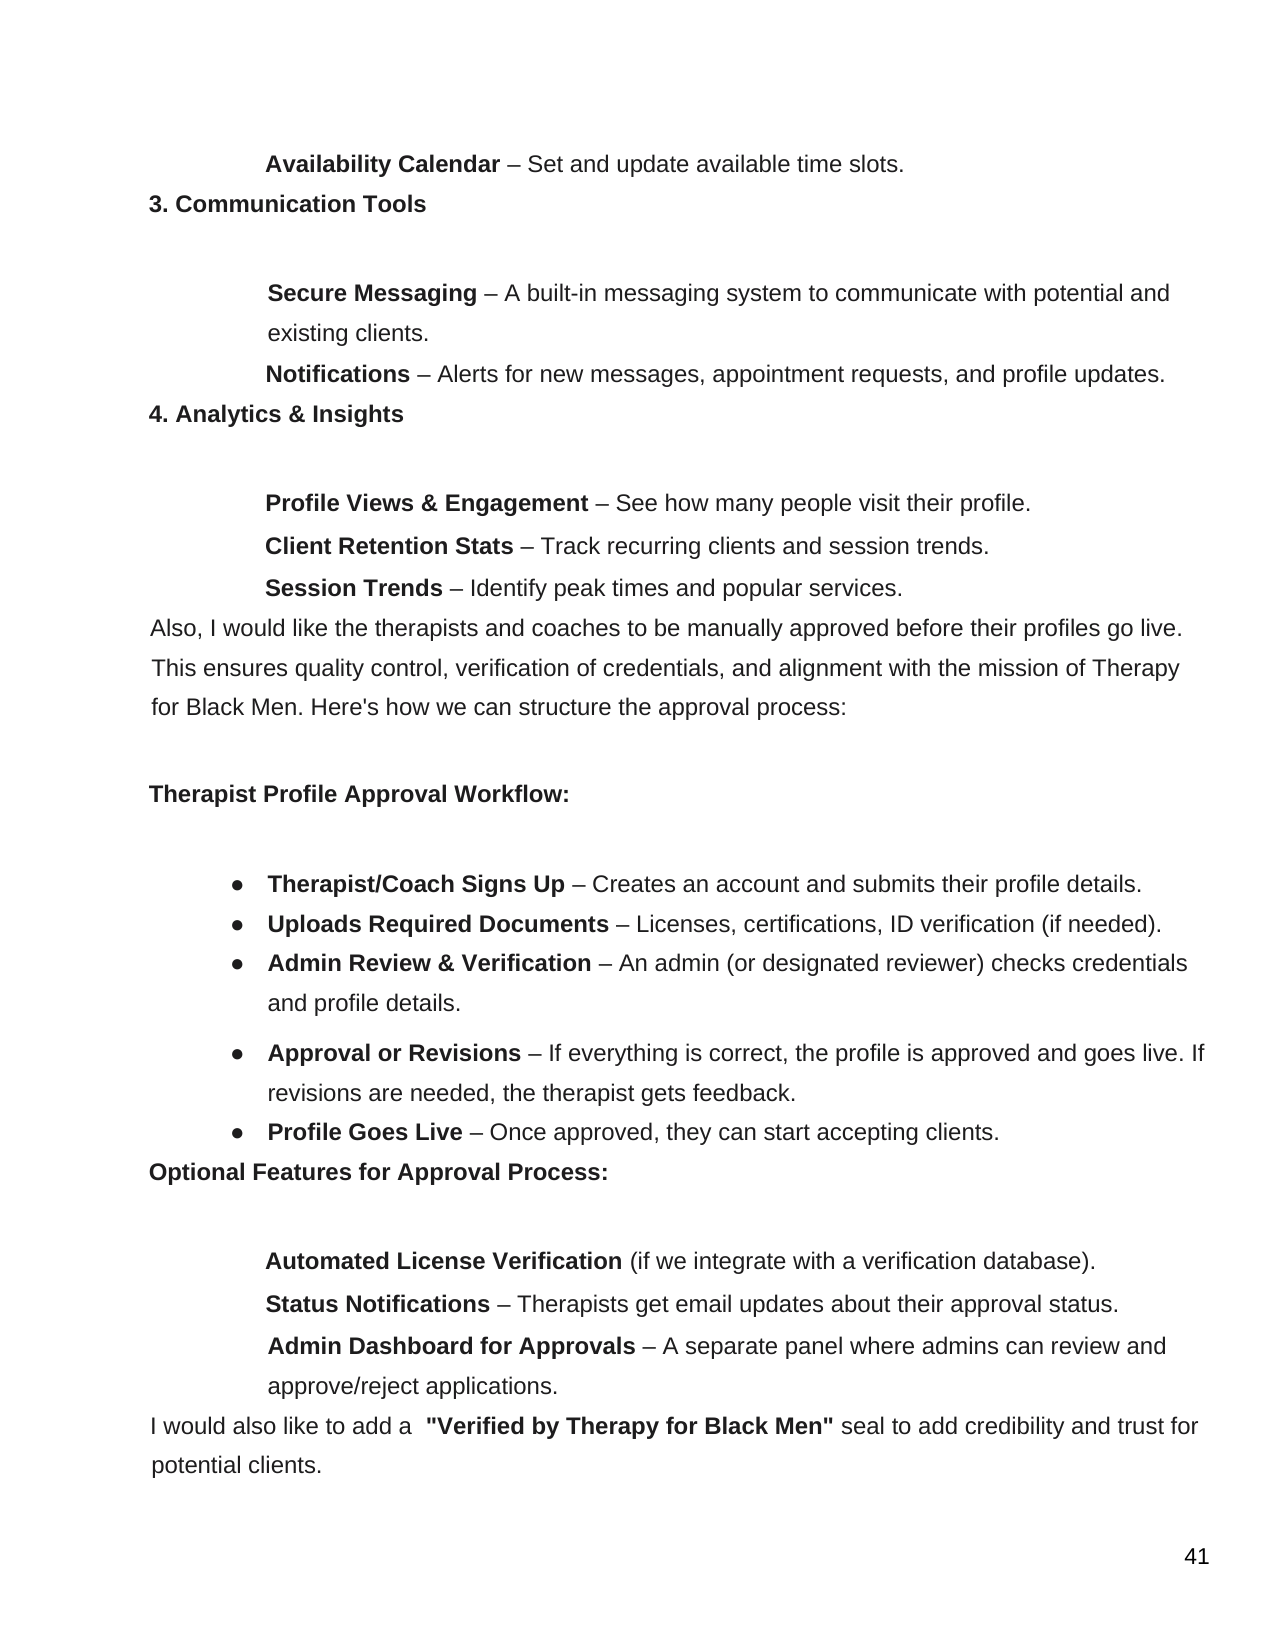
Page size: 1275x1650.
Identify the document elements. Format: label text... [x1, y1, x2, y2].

text I would also like to add a "Verified by Therapy for Black Men" seal to add credibility and trust for potential clients. [150, 1412, 1212, 1479]
list Admin Review & Verification – An admin (or designated reviewer) checks credentials and profile details. [230, 949, 1212, 1017]
text Notifications – Alerts for new messages, appointment requests, and profile updates. [148, 360, 1232, 388]
text Automated License Verification (if we integrate with a verification database). [148, 1247, 1232, 1275]
text Secure Messaging – A built-in messaging system to communicate with potential and existing clients. [230, 279, 1212, 346]
list Analytics & Insights [148, 400, 1214, 428]
text Therapist Profile Approval Workflow: [148, 780, 1214, 808]
text Profile Views & Engagement – See how many people visit their profile. [148, 489, 1232, 517]
text Status Notifications – Therapists get email updates about their approval status. [148, 1289, 1232, 1317]
list Therapist/Coach Signs Up – Creates an account and submits their profile details. [230, 870, 1212, 897]
text Also, I would like the therapists and coaches to be manually approved before their profiles go live. This ensures quality control, verification of credentials, and alignment with the mission of Therapy for Black Men. Here's how we can structure the approval process: [150, 614, 1212, 721]
text Client Retention Stats – Track recurring clients and session trends. [148, 532, 1232, 559]
text Availability Calendar – Set and update available time slots. [148, 150, 1232, 178]
list Profile Goes Live – Once approved, they can start accepting clients. [230, 1118, 1212, 1146]
list Approval or Revisions – If everything is correct, the profile is approved and goes live. If revisions are needed, the therapist gets feedback. [230, 1039, 1212, 1106]
text Admin Dashboard for Approvals – A separate panel where admins can review and approve/reject applications. [230, 1332, 1212, 1399]
list Uploads Required Documents – Licenses, certifications, ID verification (if needed). [230, 909, 1212, 937]
text Optional Features for Approval Process: [148, 1158, 1214, 1186]
list Communication Tools [148, 190, 1214, 217]
text Session Trends – Identify peak times and popular services. [148, 574, 1232, 602]
